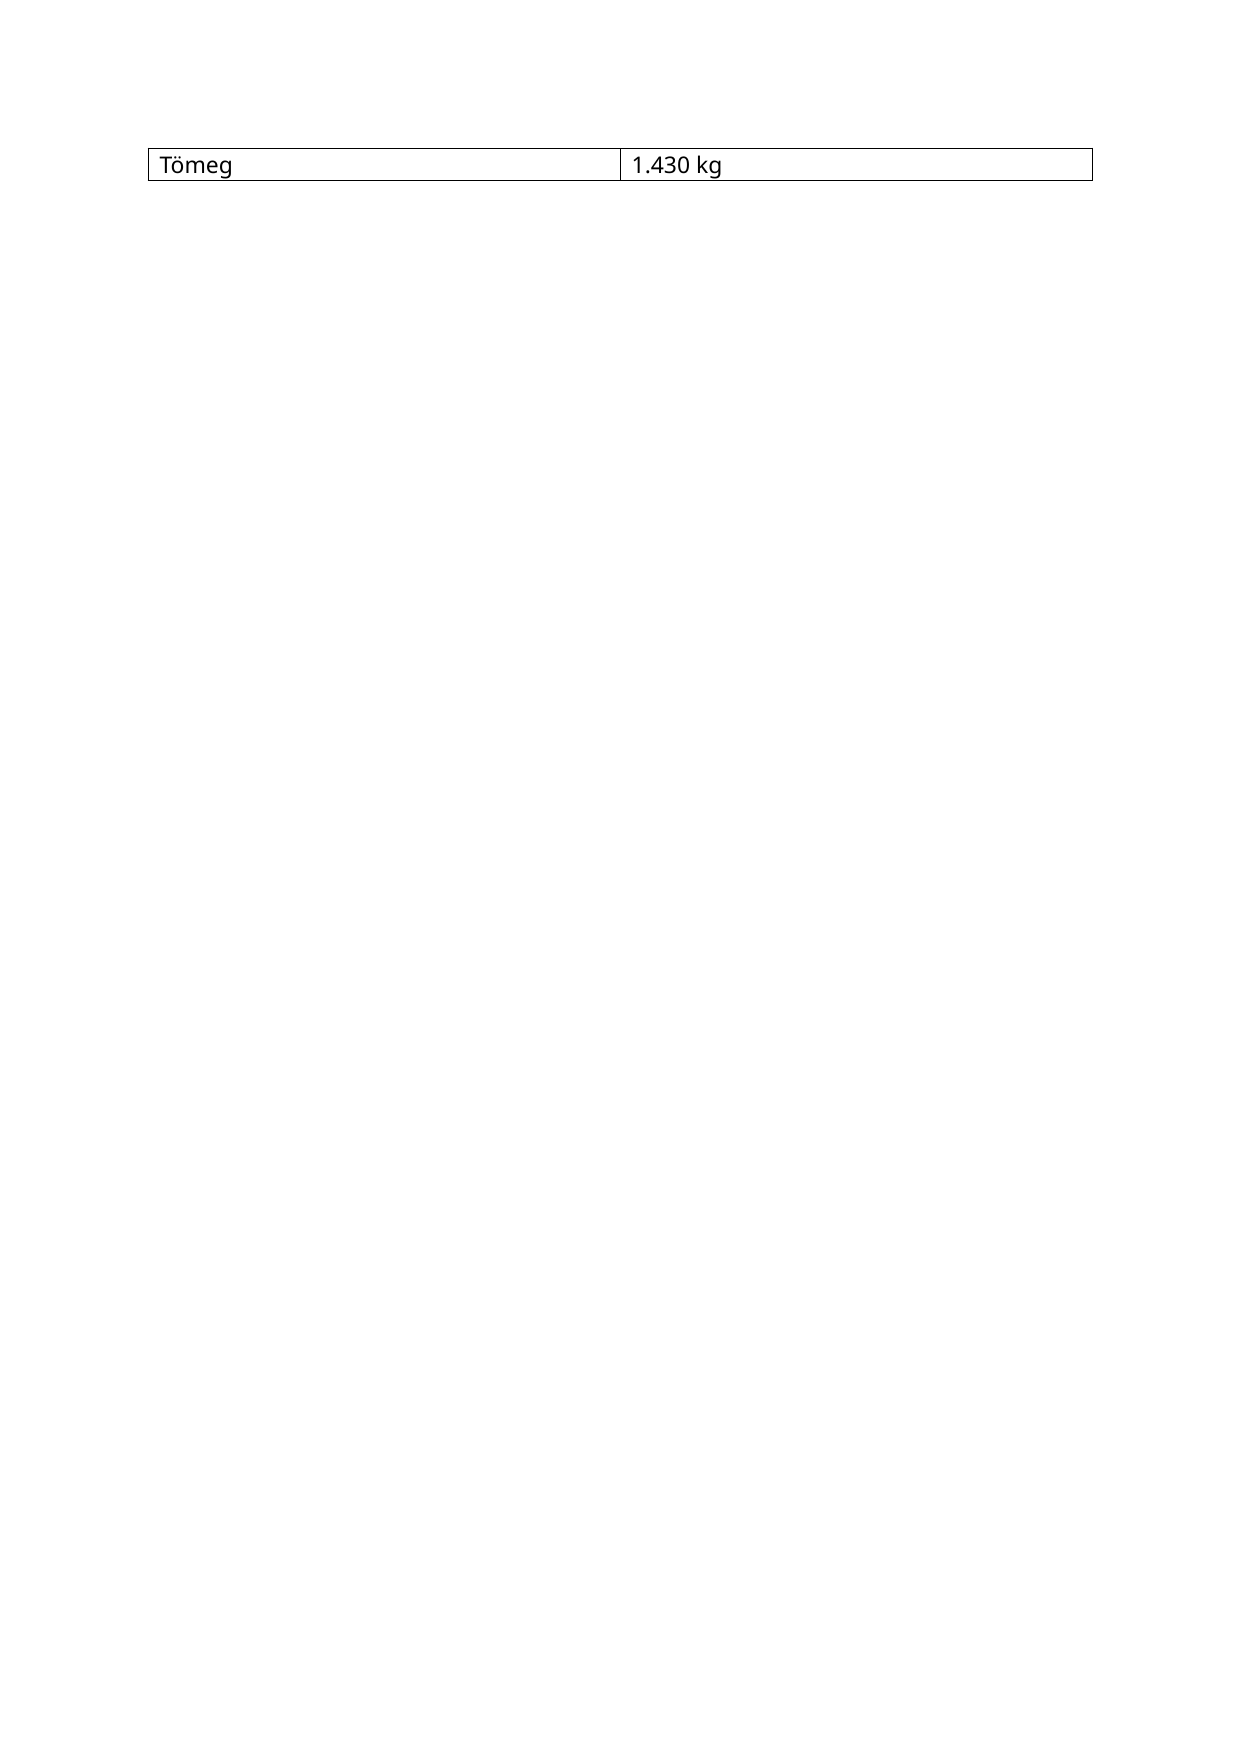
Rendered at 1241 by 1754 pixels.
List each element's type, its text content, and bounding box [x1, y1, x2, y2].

table_cell Tömeg [149, 149, 620, 180]
table_cell 1.430 kg [621, 149, 1092, 180]
